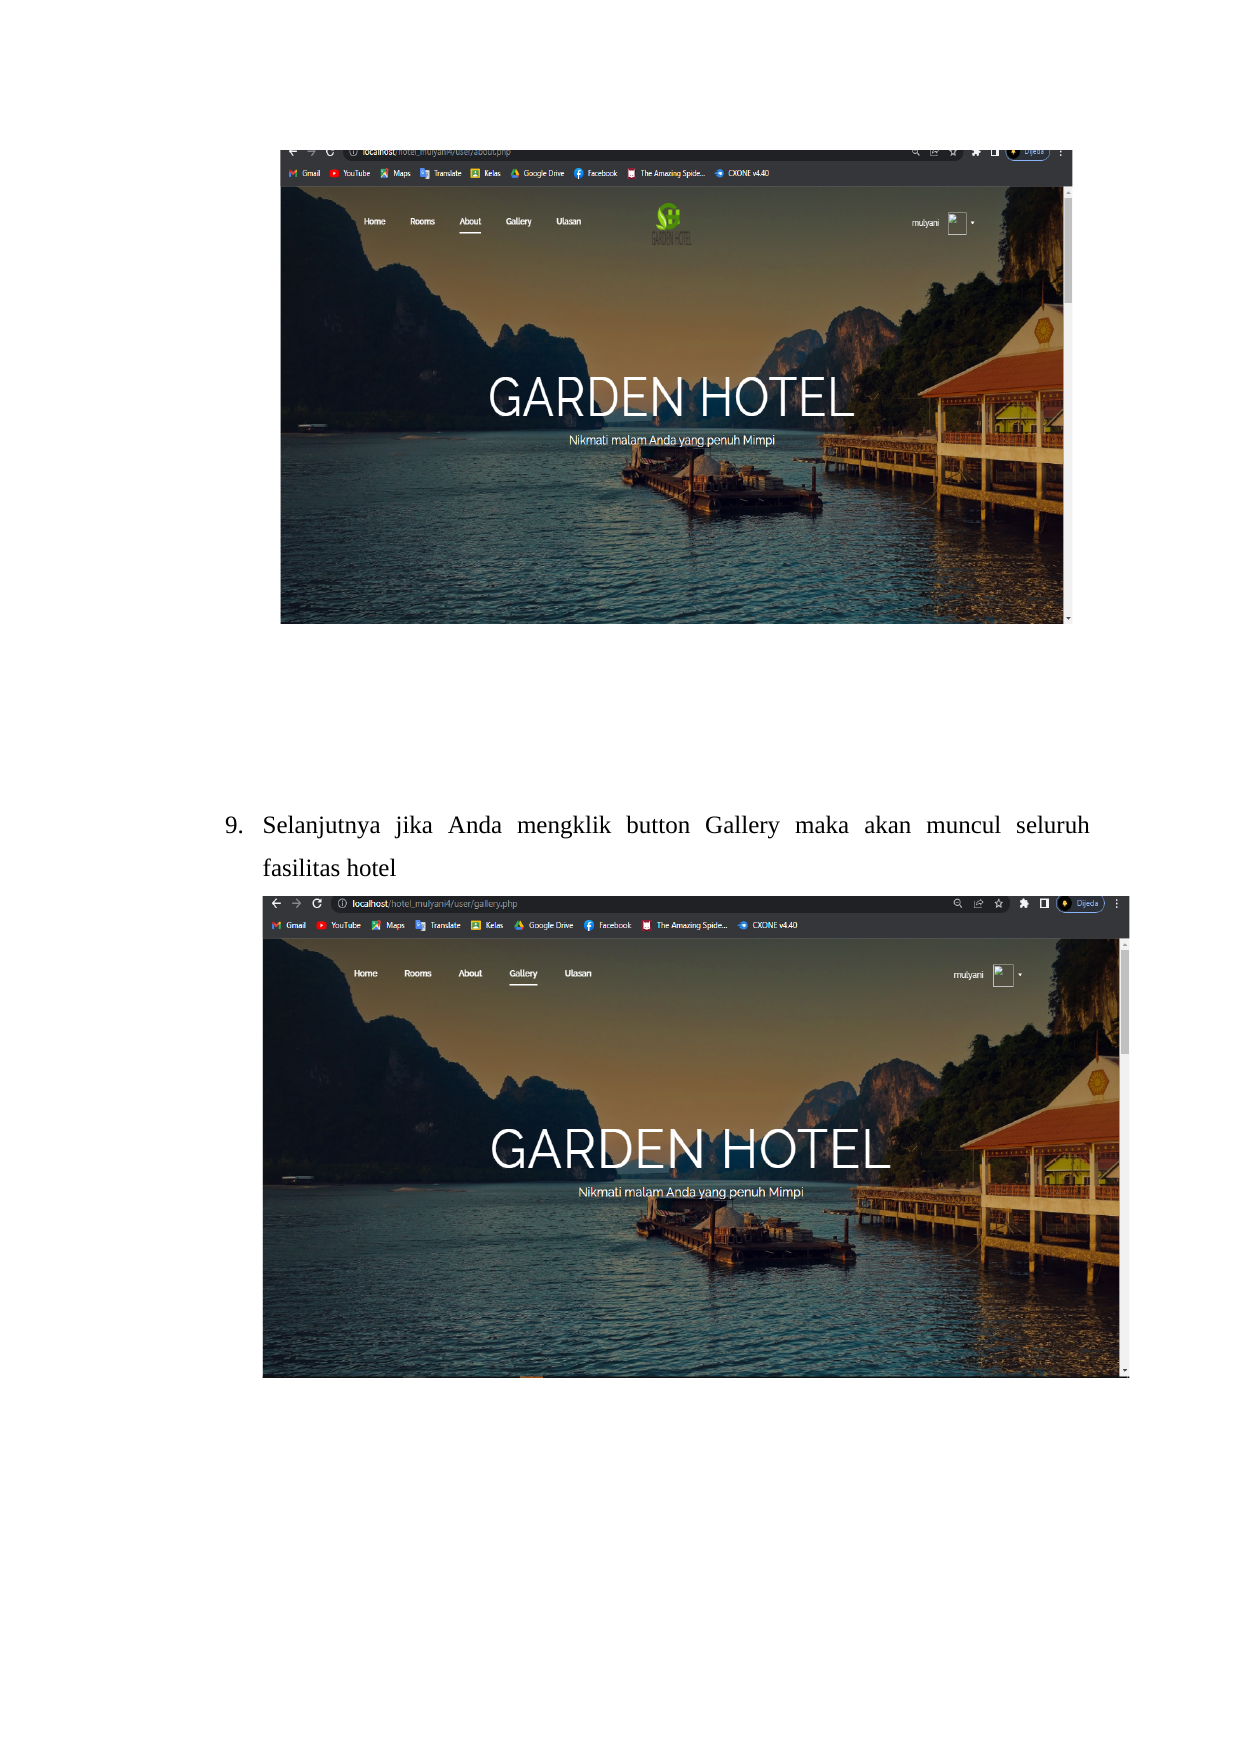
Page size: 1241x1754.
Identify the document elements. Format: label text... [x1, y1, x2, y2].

picture [262, 896, 1130, 1378]
list Selanjutnya jika Anda mengklik button Gallery maka akan muncul seluruh fasilitas hotel [225, 810, 1090, 882]
picture [280, 150, 1073, 624]
